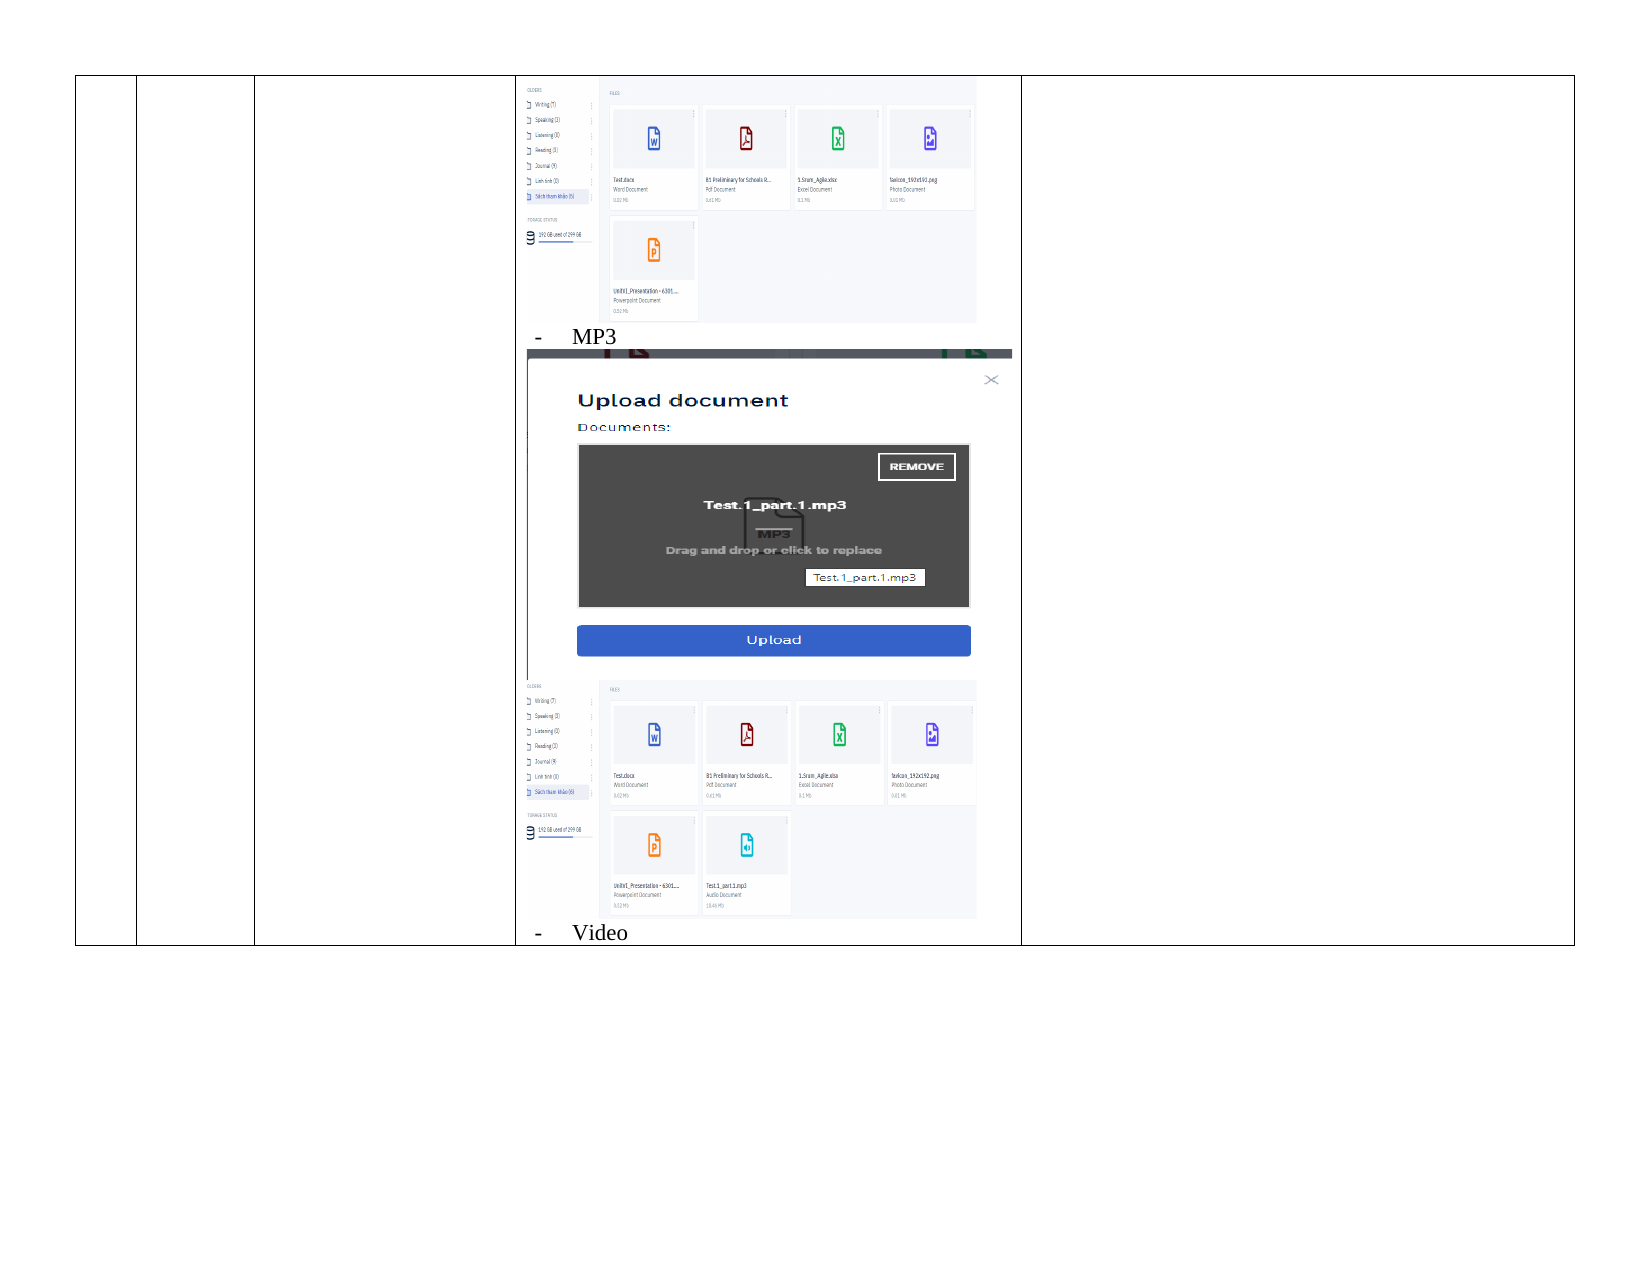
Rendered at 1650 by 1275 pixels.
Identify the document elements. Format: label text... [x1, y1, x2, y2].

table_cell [255, 76, 515, 945]
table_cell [1022, 76, 1574, 945]
table_cell 2 [76, 76, 136, 945]
picture [526, 349, 1013, 919]
picture [526, 76, 977, 323]
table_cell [516, 76, 1021, 945]
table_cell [137, 76, 254, 945]
